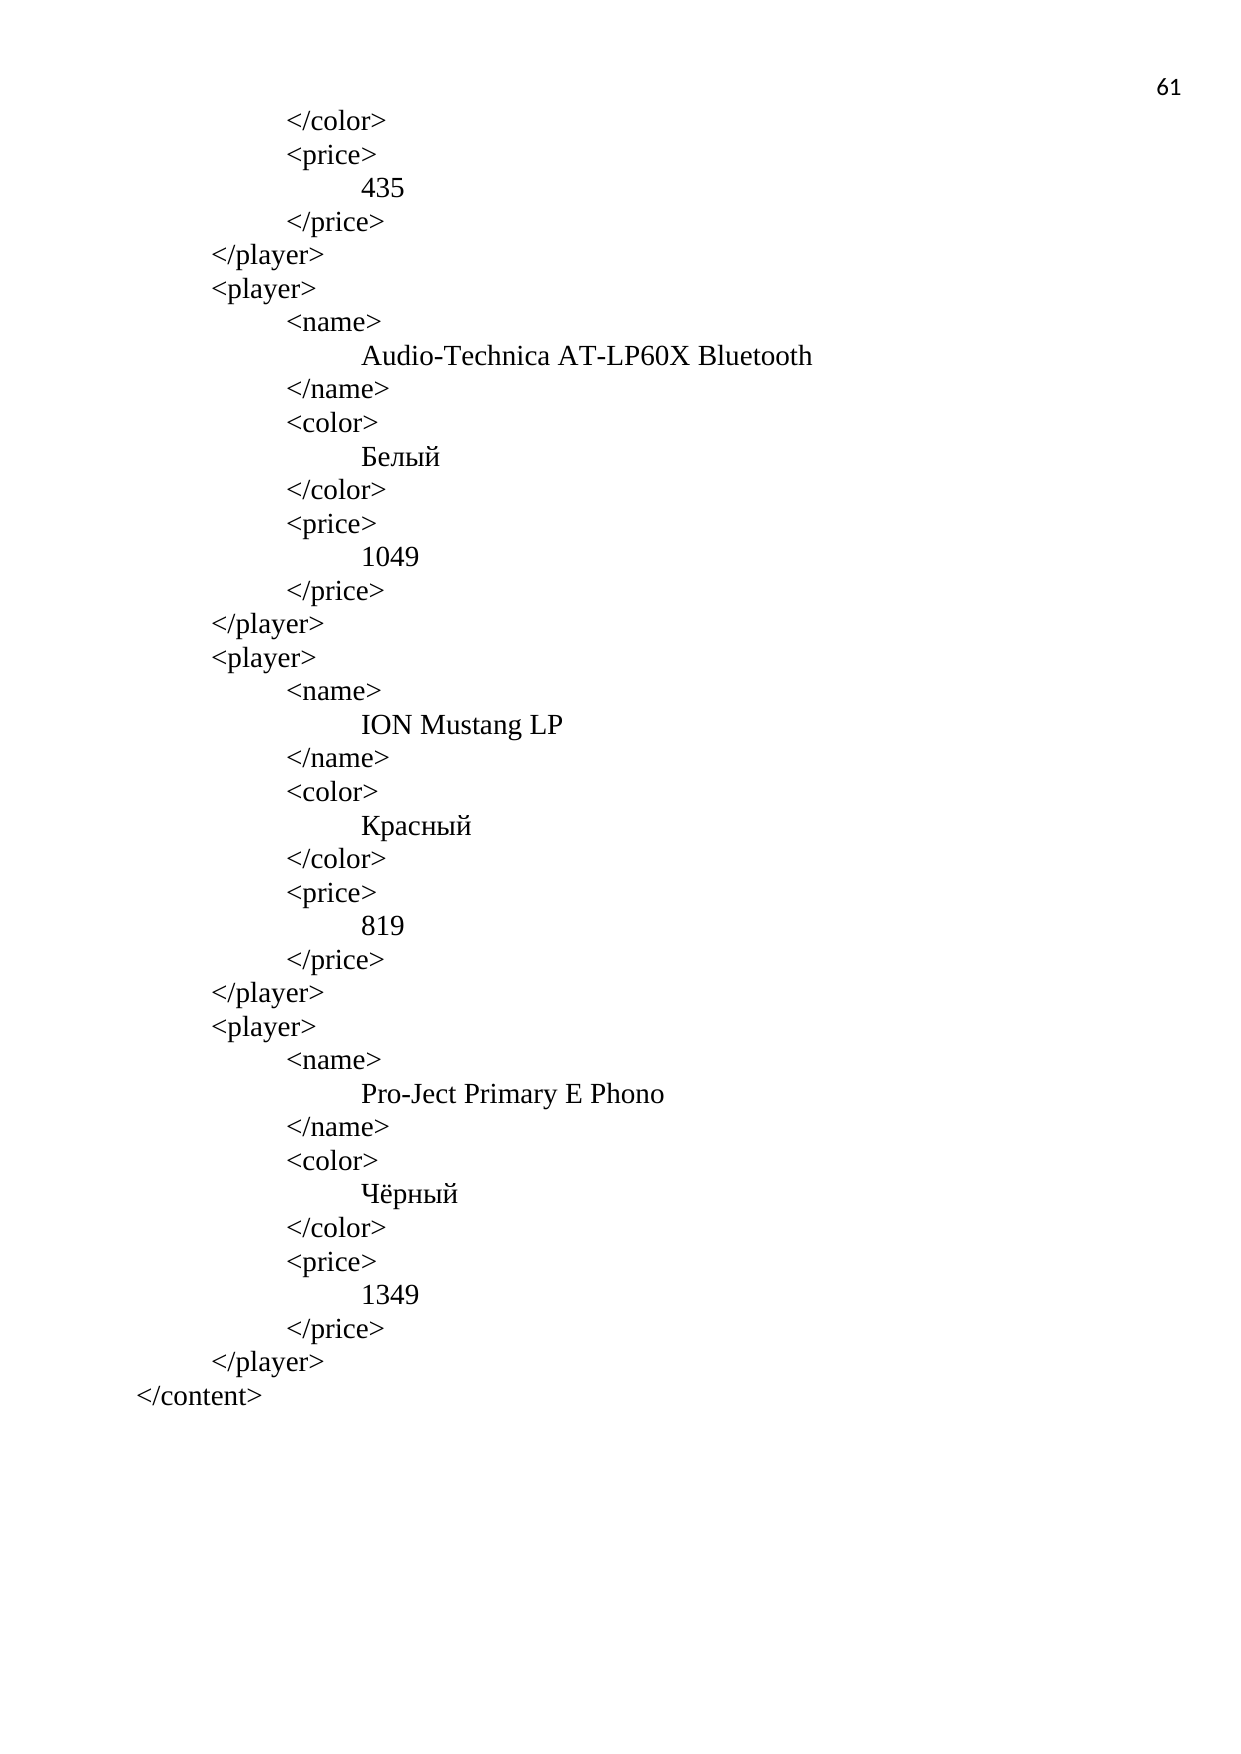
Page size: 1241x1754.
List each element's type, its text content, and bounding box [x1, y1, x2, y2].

text <price> [136, 506, 1181, 539]
text <name> [136, 673, 1181, 707]
text <color> [136, 1143, 1181, 1177]
text <color> [136, 405, 1181, 439]
text Pro-Ject Primary E Phono [136, 1076, 1181, 1109]
text </name> [136, 741, 1181, 774]
text </color> [136, 472, 1181, 506]
text </name> [136, 1109, 1181, 1143]
text 819 [136, 908, 1181, 942]
text <player> [136, 1009, 1181, 1042]
text <name> [136, 1042, 1181, 1076]
text </price> [136, 942, 1181, 975]
text <color> [136, 774, 1181, 808]
text 435 [136, 170, 1181, 204]
text Красный [136, 808, 1181, 841]
text Белый [136, 439, 1181, 472]
text ION Mustang LP [136, 707, 1181, 741]
text Чёрный [136, 1177, 1181, 1210]
text </player> [136, 975, 1181, 1009]
text <player> [136, 640, 1181, 673]
text <name> [136, 304, 1181, 338]
text </player> [136, 606, 1181, 640]
text </color> [136, 1210, 1181, 1244]
text <player> [136, 271, 1181, 304]
text <price> [136, 137, 1181, 170]
text </content> [136, 1378, 1181, 1411]
text </player> [136, 1344, 1181, 1378]
text Audio-Technica AT-LP60X Bluetooth [136, 338, 1181, 372]
text </price> [136, 573, 1181, 606]
text </price> [136, 204, 1181, 237]
text 1049 [136, 539, 1181, 573]
text </name> [136, 372, 1181, 405]
text </color> [136, 841, 1181, 875]
text </price> [136, 1311, 1181, 1344]
text <price> [136, 1244, 1181, 1277]
text 1349 [136, 1277, 1181, 1311]
text </color> [136, 103, 1181, 137]
text </player> [136, 237, 1181, 271]
text <price> [136, 875, 1181, 908]
